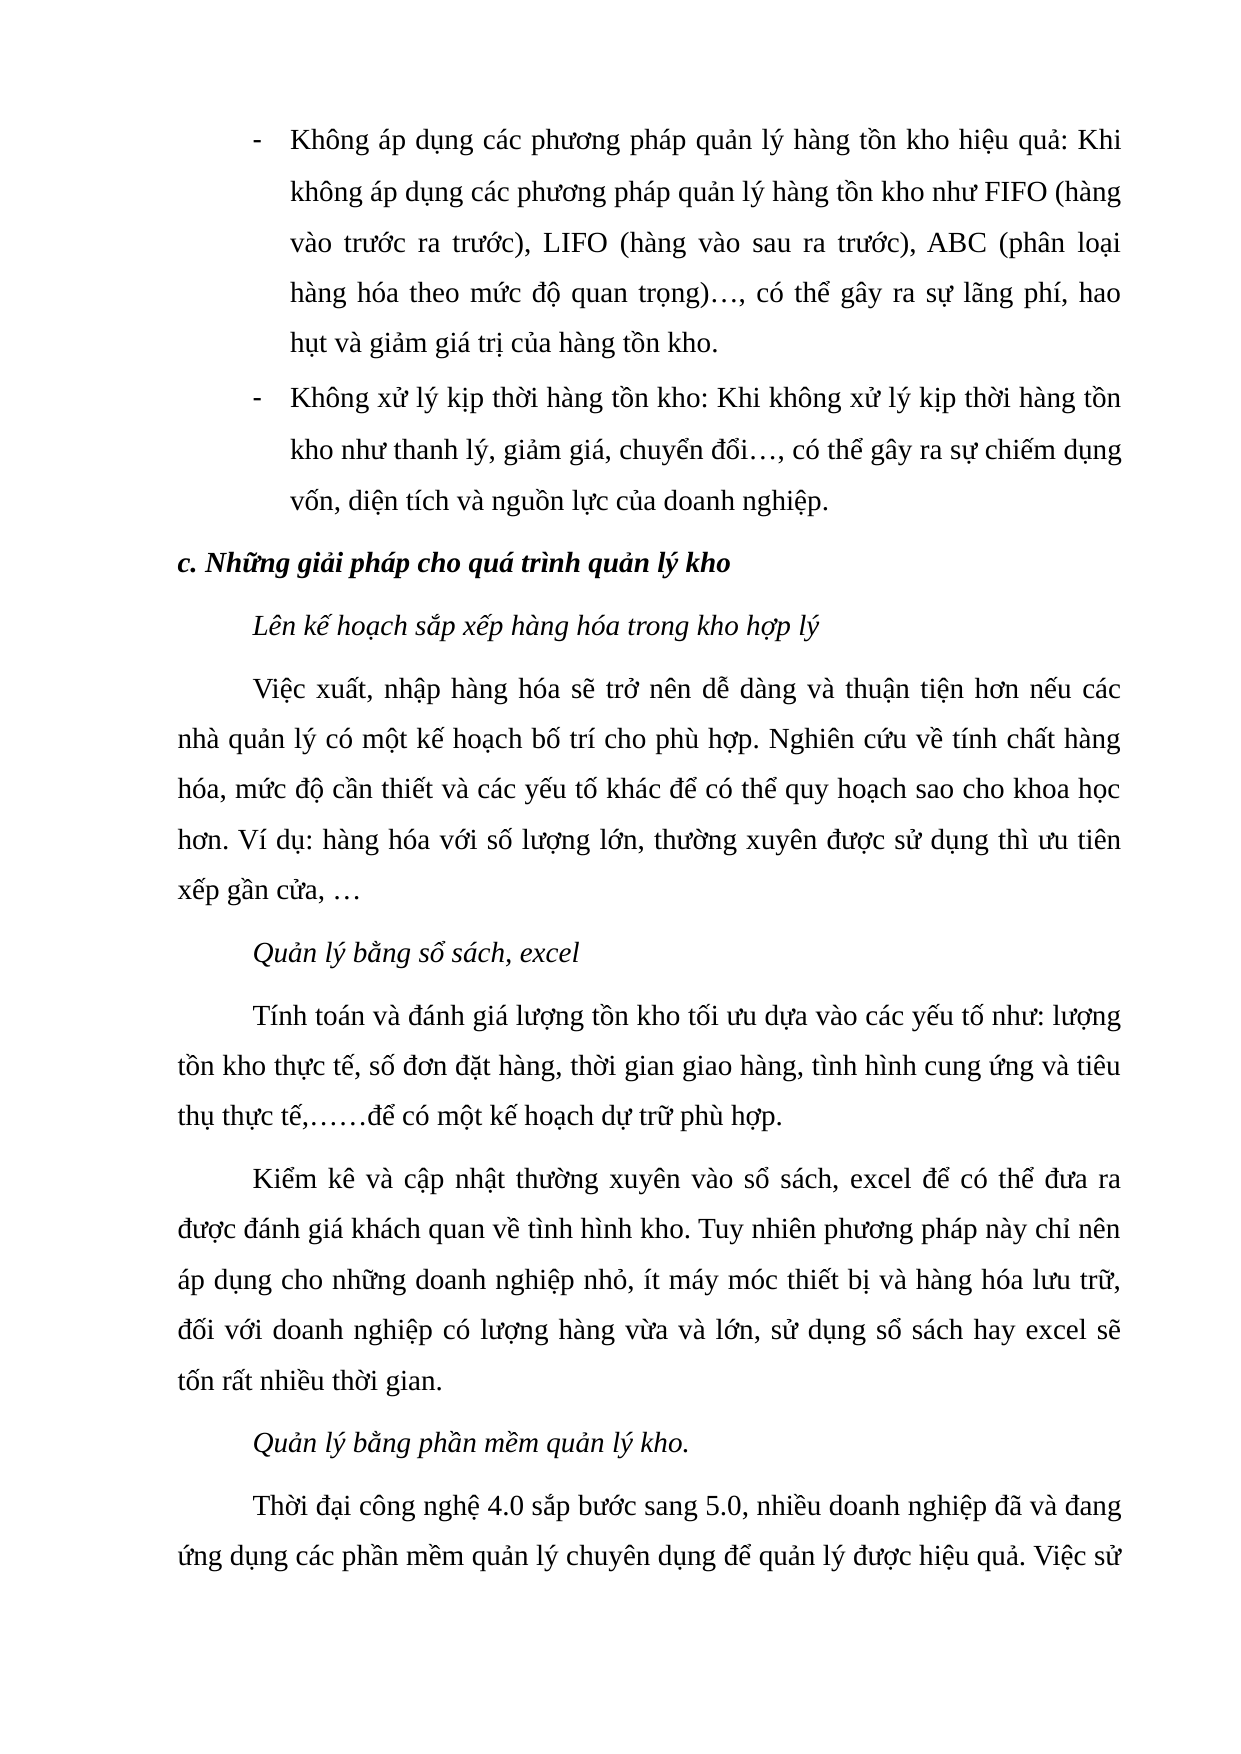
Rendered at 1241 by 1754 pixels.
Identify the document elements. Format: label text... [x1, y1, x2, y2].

subtitle Quản lý bằng sổ sách, excel [177, 935, 1122, 969]
list Không áp dụng các phương pháp quản lý hàng tồn kho hiệu quả: Khi không áp dụng các phương pháp quản lý hàng tồn kho như FIFO (hàng vào trước ra trước), LIFO (hàng vào sau ra trước), ABC (phân loại hàng hóa theo mức độ quan trọng)…, có thể gây ra sự lãng phí, hao hụt và giảm giá trị của hàng tồn kho. [252, 118, 1122, 359]
text Việc xuất, nhập hàng hóa sẽ trở nên dễ dàng và thuận tiện hơn nếu các nhà quản lý có một kế hoạch bố trí cho phù hợp. Nghiên cứu về tính chất hàng hóa, mức độ cần thiết và các yếu tố khác để có thể quy hoạch sao cho khoa học hơn. Ví dụ: hàng hóa với số lượng lớn, thường xuyên được sử dụng thì ưu tiên xếp gần cửa, … [177, 671, 1122, 906]
text Tính toán và đánh giá lượng tồn kho tối ưu dựa vào các yếu tố như: lượng tồn kho thực tế, số đơn đặt hàng, thời gian giao hàng, tình hình cung ứng và tiêu thụ thực tế,……để có một kế hoạch dự trữ phù hợp. [177, 998, 1122, 1132]
subtitle c. Những giải pháp cho quá trình quản lý kho [177, 545, 1122, 579]
subtitle Quản lý bằng phần mềm quản lý kho. [177, 1425, 1122, 1459]
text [177, 1488, 1122, 1572]
text Kiểm kê và cập nhật thường xuyên vào sổ sách, excel để có thể đưa ra được đánh giá khách quan về tình hình kho. Tuy nhiên phương pháp này chỉ nên áp dụng cho những doanh nghiệp nhỏ, ít máy móc thiết bị và hàng hóa lưu trữ, đối với doanh nghiệp có lượng hàng vừa và lớn, sử dụng sổ sách hay excel sẽ tốn rất nhiều thời gian. [177, 1161, 1122, 1396]
subtitle Lên kế hoạch sắp xếp hàng hóa trong kho hợp lý [177, 608, 1122, 642]
list Không xử lý kịp thời hàng tồn kho: Khi không xử lý kịp thời hàng tồn kho như thanh lý, giảm giá, chuyển đổi…, có thể gây ra sự chiếm dụng vốn, diện tích và nguồn lực của doanh nghiệp. [252, 376, 1122, 516]
